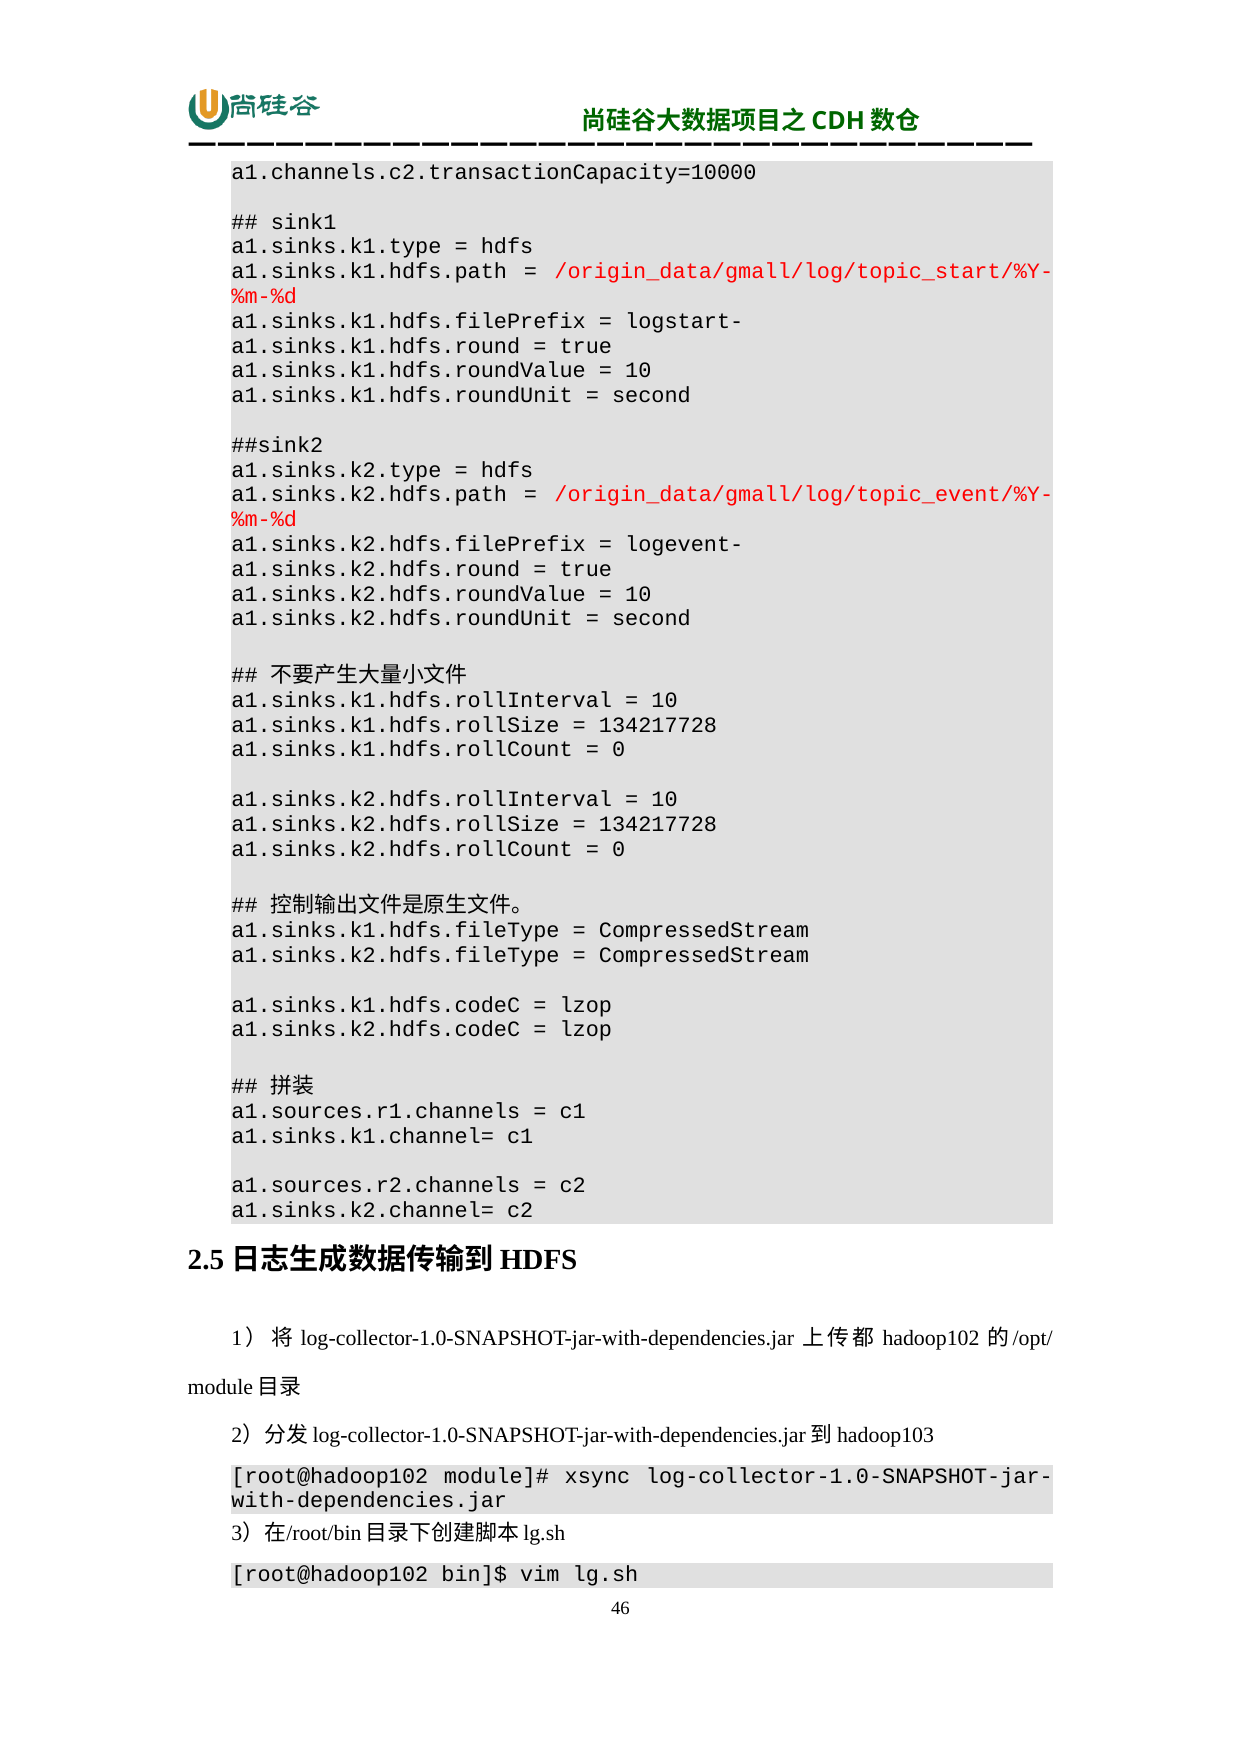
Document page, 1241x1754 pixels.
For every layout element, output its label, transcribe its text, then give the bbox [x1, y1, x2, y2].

text 1）将log-collector-1.0-SNAPSHOT-jar-with-dependencies.jar上传都hadoop102的/opt/module目录 [187, 1319, 1053, 1401]
text a1.sinks.k1.hdfs.roundValue = 10 [231, 359, 1053, 384]
text 3）在/root/bin目录下创建脚本lg.sh [187, 1514, 1053, 1547]
text a1.sinks.k2.type = hdfs [231, 459, 1053, 483]
picture [187, 88, 320, 130]
text ##sink2 [231, 434, 1053, 459]
text a1.sinks.k2.hdfs.path = /origin_data/gmall/log/topic_event/%Y-%m-%d [231, 483, 1053, 533]
text a1.sinks.k2.hdfs.rollSize = 134217728 [231, 813, 1053, 838]
text a1.sinks.k1.hdfs.codeC = lzop [231, 994, 1053, 1018]
subtitle 2.5 日志生成数据传输到HDFS [187, 1224, 1053, 1289]
text [root@hadoop102 bin]$ vim lg.sh [231, 1563, 1053, 1588]
text a1.sinks.k1.hdfs.round = true [231, 335, 1053, 359]
text a1.sinks.k2.hdfs.roundValue = 10 [231, 583, 1053, 607]
text a1.channels.c2.transactionCapacity=10000 [231, 161, 1053, 186]
text a1.sources.r1.channels = c1 [231, 1100, 1053, 1125]
text ## 不要产生大量小文件 [231, 657, 1053, 689]
text a1.sinks.k2.hdfs.filePrefix = logevent- [231, 533, 1053, 558]
text a1.sinks.k2.hdfs.rollInterval = 10 [231, 788, 1053, 813]
text a1.sinks.k1.hdfs.rollSize = 134217728 [231, 714, 1053, 739]
text a1.sinks.k1.channel= c1 [231, 1125, 1053, 1150]
text a1.sinks.k2.hdfs.round = true [231, 558, 1053, 583]
text a1.sinks.k2.hdfs.fileType = CompressedStream [231, 944, 1053, 969]
text ## sink1 [231, 211, 1053, 236]
text a1.sinks.k2.hdfs.rollCount = 0 [231, 838, 1053, 863]
text ## 控制输出文件是原生文件。 [231, 887, 1053, 919]
text a1.sinks.k1.hdfs.rollCount = 0 [231, 739, 1053, 763]
text a1.sinks.k1.hdfs.filePrefix = logstart- [231, 310, 1053, 335]
text a1.sinks.k1.hdfs.rollInterval = 10 [231, 689, 1053, 714]
text a1.sinks.k1.hdfs.fileType = CompressedStream [231, 919, 1053, 944]
text a1.sinks.k1.type = hdfs [231, 236, 1053, 260]
text 2）分发log-collector-1.0-SNAPSHOT-jar-with-dependencies.jar到hadoop103 [187, 1417, 1053, 1449]
text a1.sinks.k1.hdfs.roundUnit = second [231, 384, 1053, 409]
text [root@hadoop102 module]# xsync log-collector-1.0-SNAPSHOT-jar-with-dependencies.jar [231, 1465, 1053, 1514]
text a1.sinks.k2.hdfs.codeC = lzop [231, 1018, 1053, 1043]
text ## 拼装 [231, 1068, 1053, 1100]
text a1.sinks.k2.channel= c2 [231, 1199, 1053, 1224]
text a1.sinks.k2.hdfs.roundUnit = second [231, 607, 1053, 632]
text a1.sinks.k1.hdfs.path = /origin_data/gmall/log/topic_start/%Y-%m-%d [231, 260, 1053, 310]
text a1.sources.r2.channels = c2 [231, 1174, 1053, 1199]
